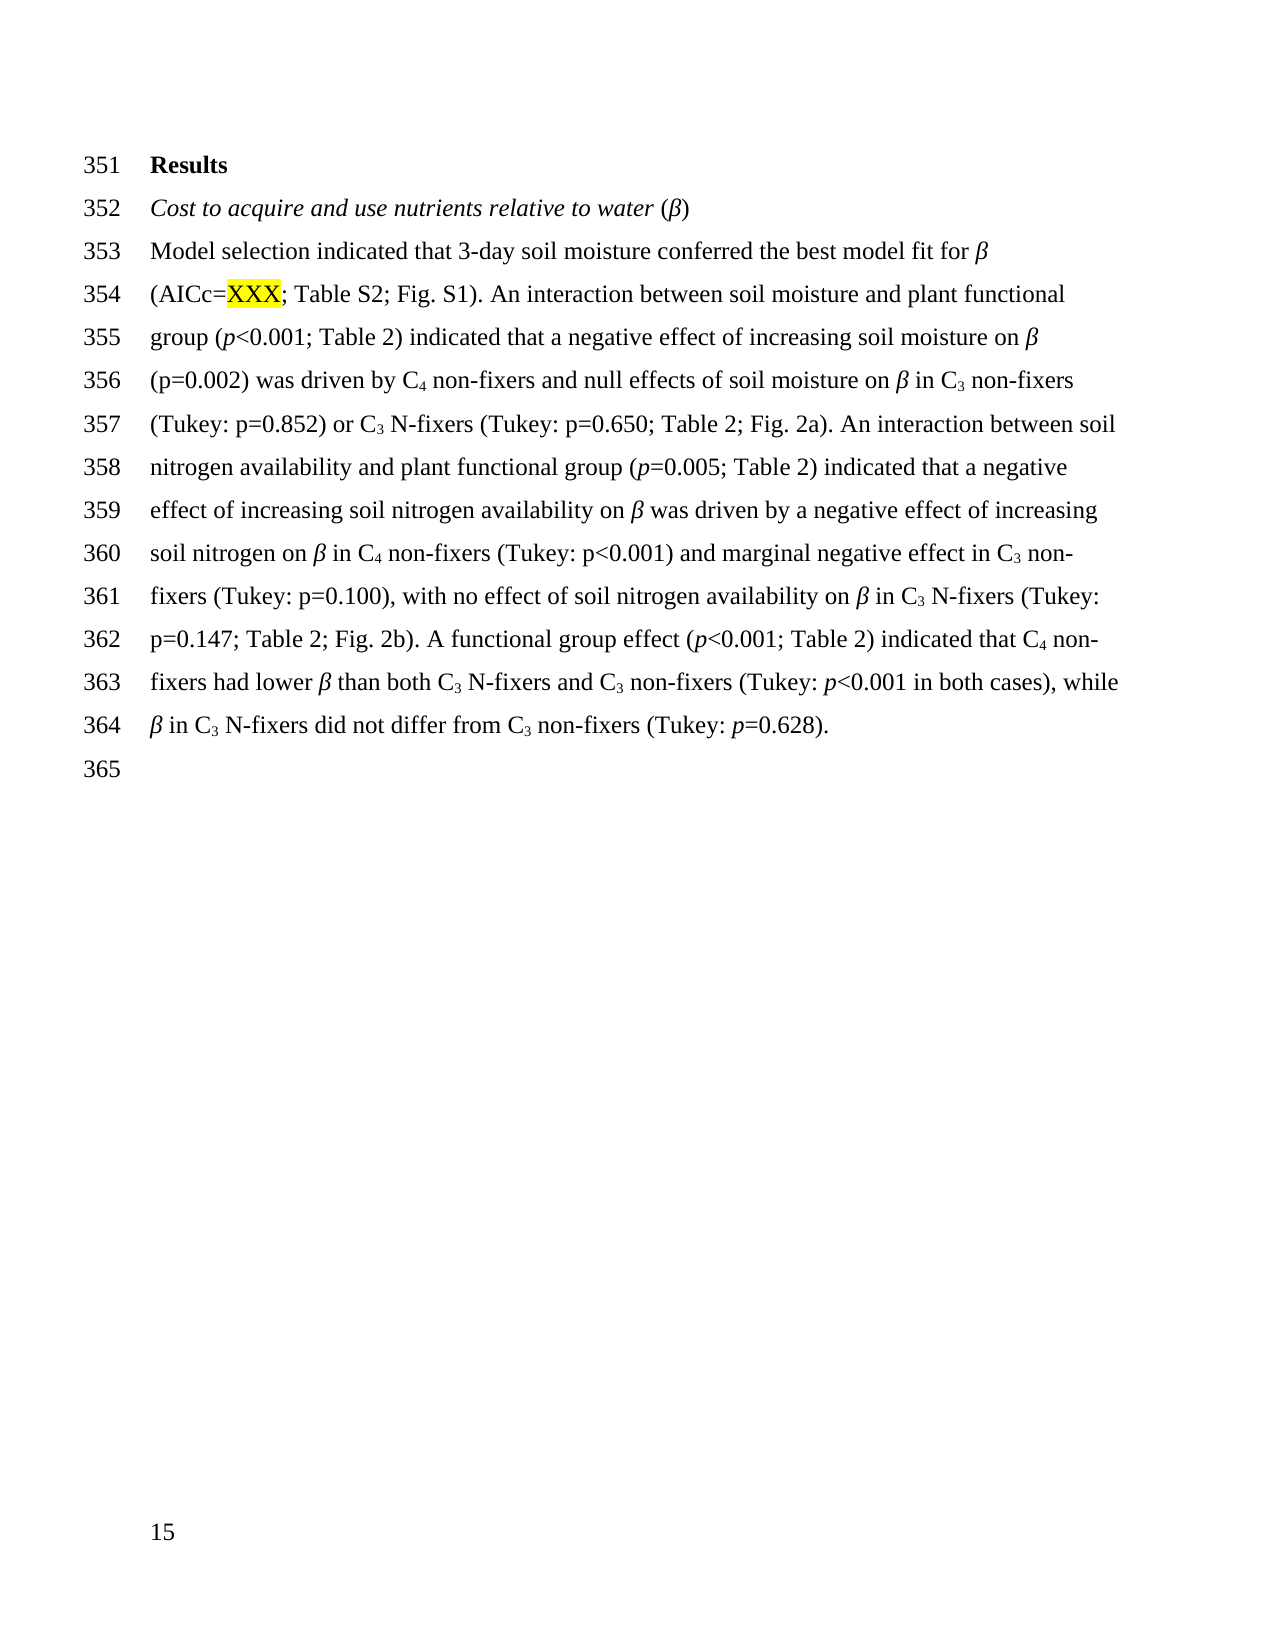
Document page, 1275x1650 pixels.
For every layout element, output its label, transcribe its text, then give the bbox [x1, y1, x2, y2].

text Model selection indicated that 3-day soil moisture conferred the best model fit for β (AICc=XXX; Table S2; Fig. S1). An interaction between soil moisture and plant functional group (p<0.001; Table 2) indicated that a negative effect of increasing soil moisture on β (p=0.002) was driven by C4 non-fixers and null effects of soil moisture on β in C3 non-fixers (Tukey: p=0.852) or C3 N-fixers (Tukey: p=0.650; Table 2; Fig. 2a). An interaction between soil nitrogen availability and plant functional group (p=0.005; Table 2) indicated that a negative effect of increasing soil nitrogen availability on β was driven by a negative effect of increasing soil nitrogen on β in C4 non-fixers (Tukey: p<0.001) and marginal negative effect in C3 non-fixers (Tukey: p=0.100), with no effect of soil nitrogen availability on β in C3 N-fixers (Tukey: p=0.147; Table 2; Fig. 2b). A functional group effect (p<0.001; Table 2) indicated that C4 non-fixers had lower β than both C3 N-fixers and C3 non-fixers (Tukey: p<0.001 in both cases), while β in C3 N-fixers did not differ from C3 non-fixers (Tukey: p=0.628). [150, 236, 1125, 739]
text Cost to acquire and use nutrients relative to water (β) [150, 193, 1125, 222]
text Results [150, 150, 1125, 179]
